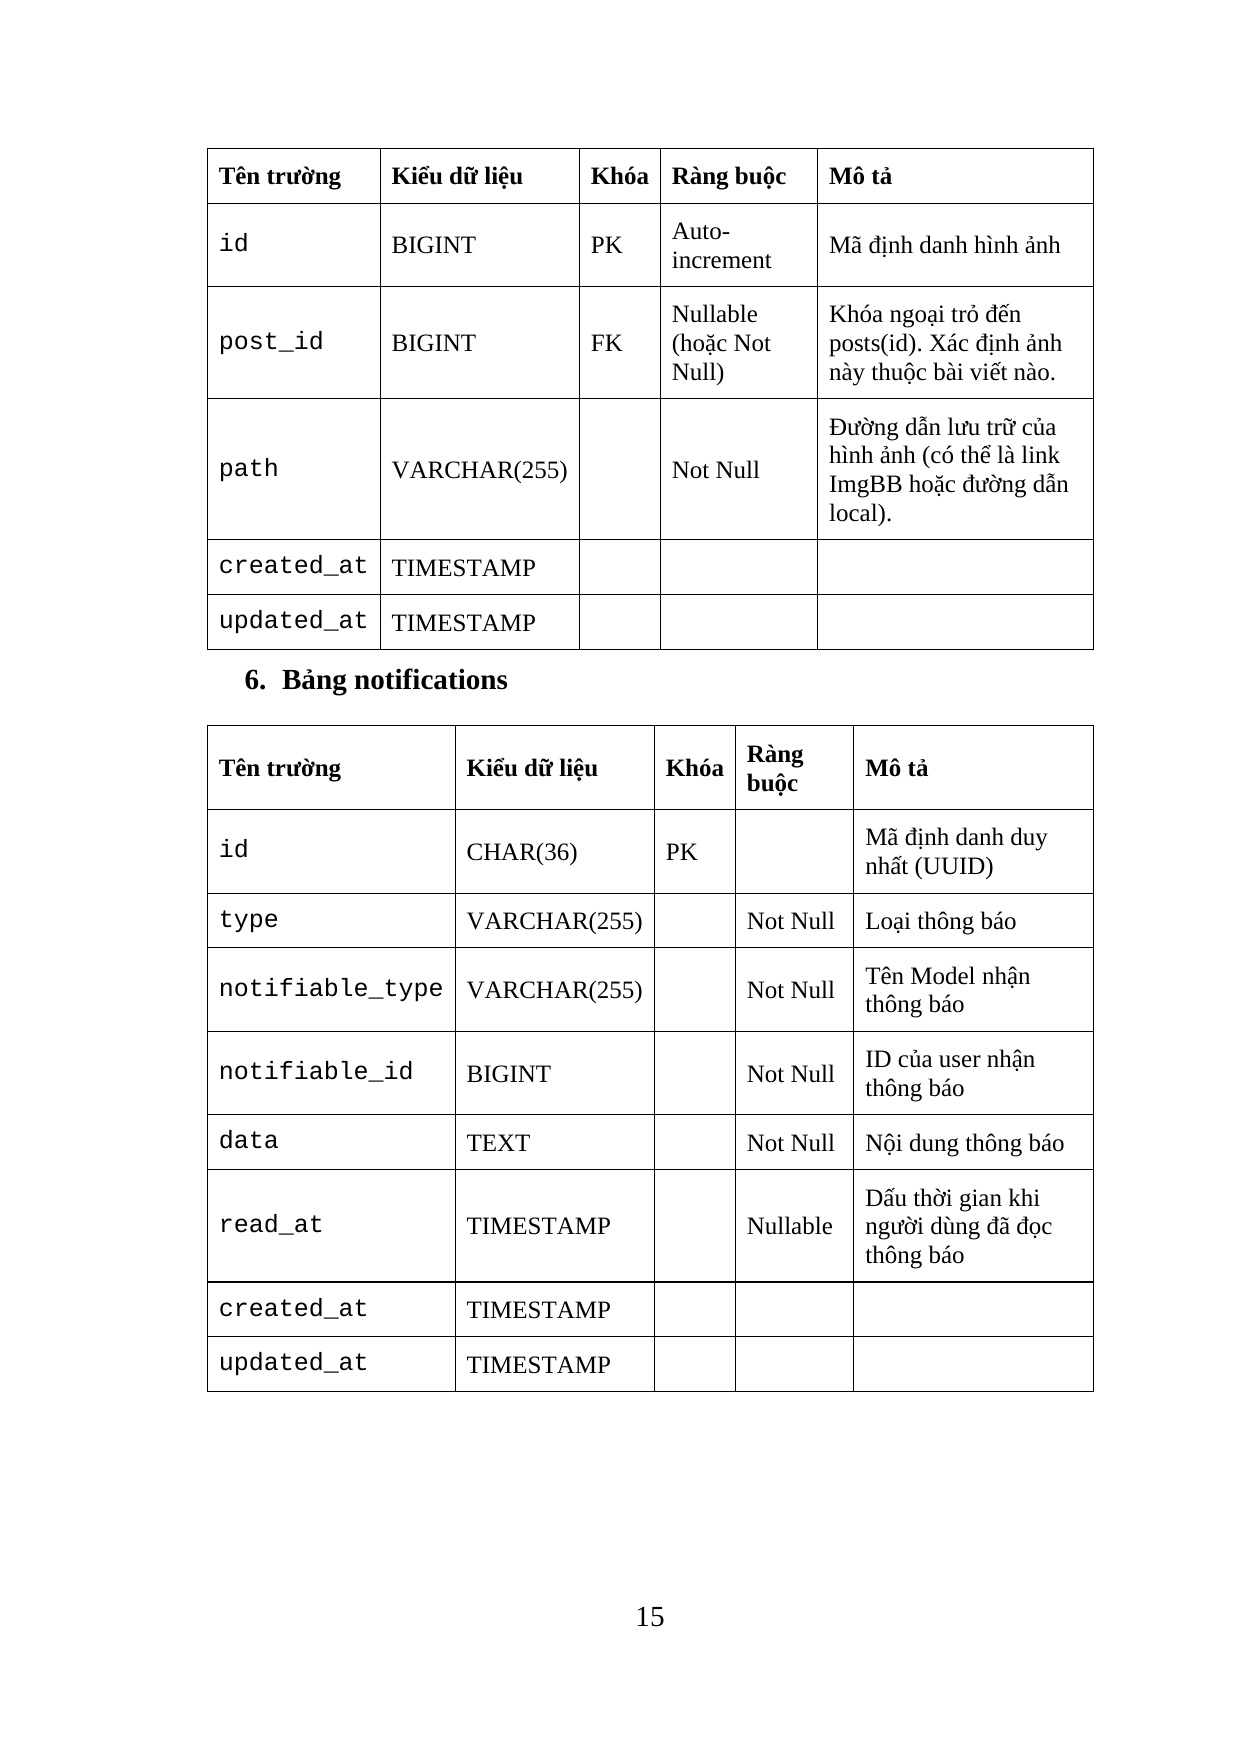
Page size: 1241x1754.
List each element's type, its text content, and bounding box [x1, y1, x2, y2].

table_cell [736, 1337, 853, 1391]
table_cell Loại thông báo [854, 894, 1093, 947]
table_cell Auto-increment [661, 204, 817, 286]
table_cell Not Null [736, 1032, 853, 1114]
table_cell read_at [208, 1170, 455, 1281]
table_cell updated_at [208, 595, 380, 649]
table_cell Nội dung thông báo [854, 1115, 1093, 1169]
table_header Tên trường [208, 149, 380, 202]
table_cell Not Null [736, 1115, 853, 1169]
table_header Kiểu dữ liệu [456, 726, 654, 809]
table_cell created_at [208, 540, 380, 594]
table_cell [736, 810, 853, 892]
table_cell notifiable_id [208, 1032, 455, 1114]
table_cell [655, 1337, 735, 1391]
table_cell BIGINT [381, 204, 579, 286]
table_cell [655, 1032, 735, 1114]
table_cell TIMESTAMP [381, 540, 579, 594]
table_cell Not Null [736, 948, 853, 1031]
table_cell [818, 540, 1093, 594]
table_cell Khóa ngoại trỏ đến posts(id). Xác định ảnh này thuộc bài viết nào. [818, 287, 1093, 398]
table_cell id [208, 204, 380, 286]
table_cell notifiable_type [208, 948, 455, 1031]
table_cell CHAR(36) [456, 810, 654, 892]
table_cell TIMESTAMP [456, 1337, 654, 1391]
table_cell Nullable (hoặc Not Null) [661, 287, 817, 398]
list Bảng notifications [244, 662, 1092, 696]
table_cell [655, 894, 735, 947]
table_cell Not Null [736, 894, 853, 947]
table_cell id [208, 810, 455, 892]
table_cell VARCHAR(255) [381, 399, 579, 539]
table_cell VARCHAR(255) [456, 948, 654, 1031]
table_cell [655, 1170, 735, 1281]
table_cell data [208, 1115, 455, 1169]
table_cell Mã định danh hình ảnh [818, 204, 1093, 286]
table_cell FK [580, 287, 660, 398]
table_cell [661, 540, 817, 594]
table_cell [736, 1283, 853, 1336]
table_cell Not Null [661, 399, 817, 539]
table_cell [580, 595, 660, 649]
table_cell BIGINT [381, 287, 579, 398]
table_cell [580, 399, 660, 539]
table_cell created_at [208, 1283, 455, 1336]
table_cell [655, 1115, 735, 1169]
table_cell updated_at [208, 1337, 455, 1391]
table_cell path [208, 399, 380, 539]
table_cell [661, 595, 817, 649]
table_cell TIMESTAMP [456, 1283, 654, 1336]
table_cell type [208, 894, 455, 947]
table_cell Mã định danh duy nhất (UUID) [854, 810, 1093, 892]
table_cell Dấu thời gian khi người dùng đã đọc thông báo [854, 1170, 1093, 1281]
table_header Khóa [580, 149, 660, 202]
table_cell [818, 595, 1093, 649]
table_cell [655, 948, 735, 1031]
table_header Khóa [655, 726, 735, 809]
table_header Mô tả [818, 149, 1093, 202]
table_header Kiểu dữ liệu [381, 149, 579, 202]
table_cell post_id [208, 287, 380, 398]
table_cell VARCHAR(255) [456, 894, 654, 947]
table_cell [854, 1283, 1093, 1336]
table_header Ràng buộc [736, 726, 853, 809]
table_cell ID của user nhận thông báo [854, 1032, 1093, 1114]
table_cell PK [655, 810, 735, 892]
table_header Mô tả [854, 726, 1093, 809]
table_cell TIMESTAMP [381, 595, 579, 649]
table_cell Tên Model nhận thông báo [854, 948, 1093, 1031]
table_cell TIMESTAMP [456, 1170, 654, 1281]
table_cell PK [580, 204, 660, 286]
table_cell BIGINT [456, 1032, 654, 1114]
table_cell TEXT [456, 1115, 654, 1169]
table_cell [655, 1283, 735, 1336]
table_cell [854, 1337, 1093, 1391]
table_cell [580, 540, 660, 594]
table_cell Nullable [736, 1170, 853, 1281]
table_header Ràng buộc [661, 149, 817, 202]
table_cell Đường dẫn lưu trữ của hình ảnh (có thể là link ImgBB hoặc đường dẫn local). [818, 399, 1093, 539]
table_header Tên trường [208, 726, 455, 809]
